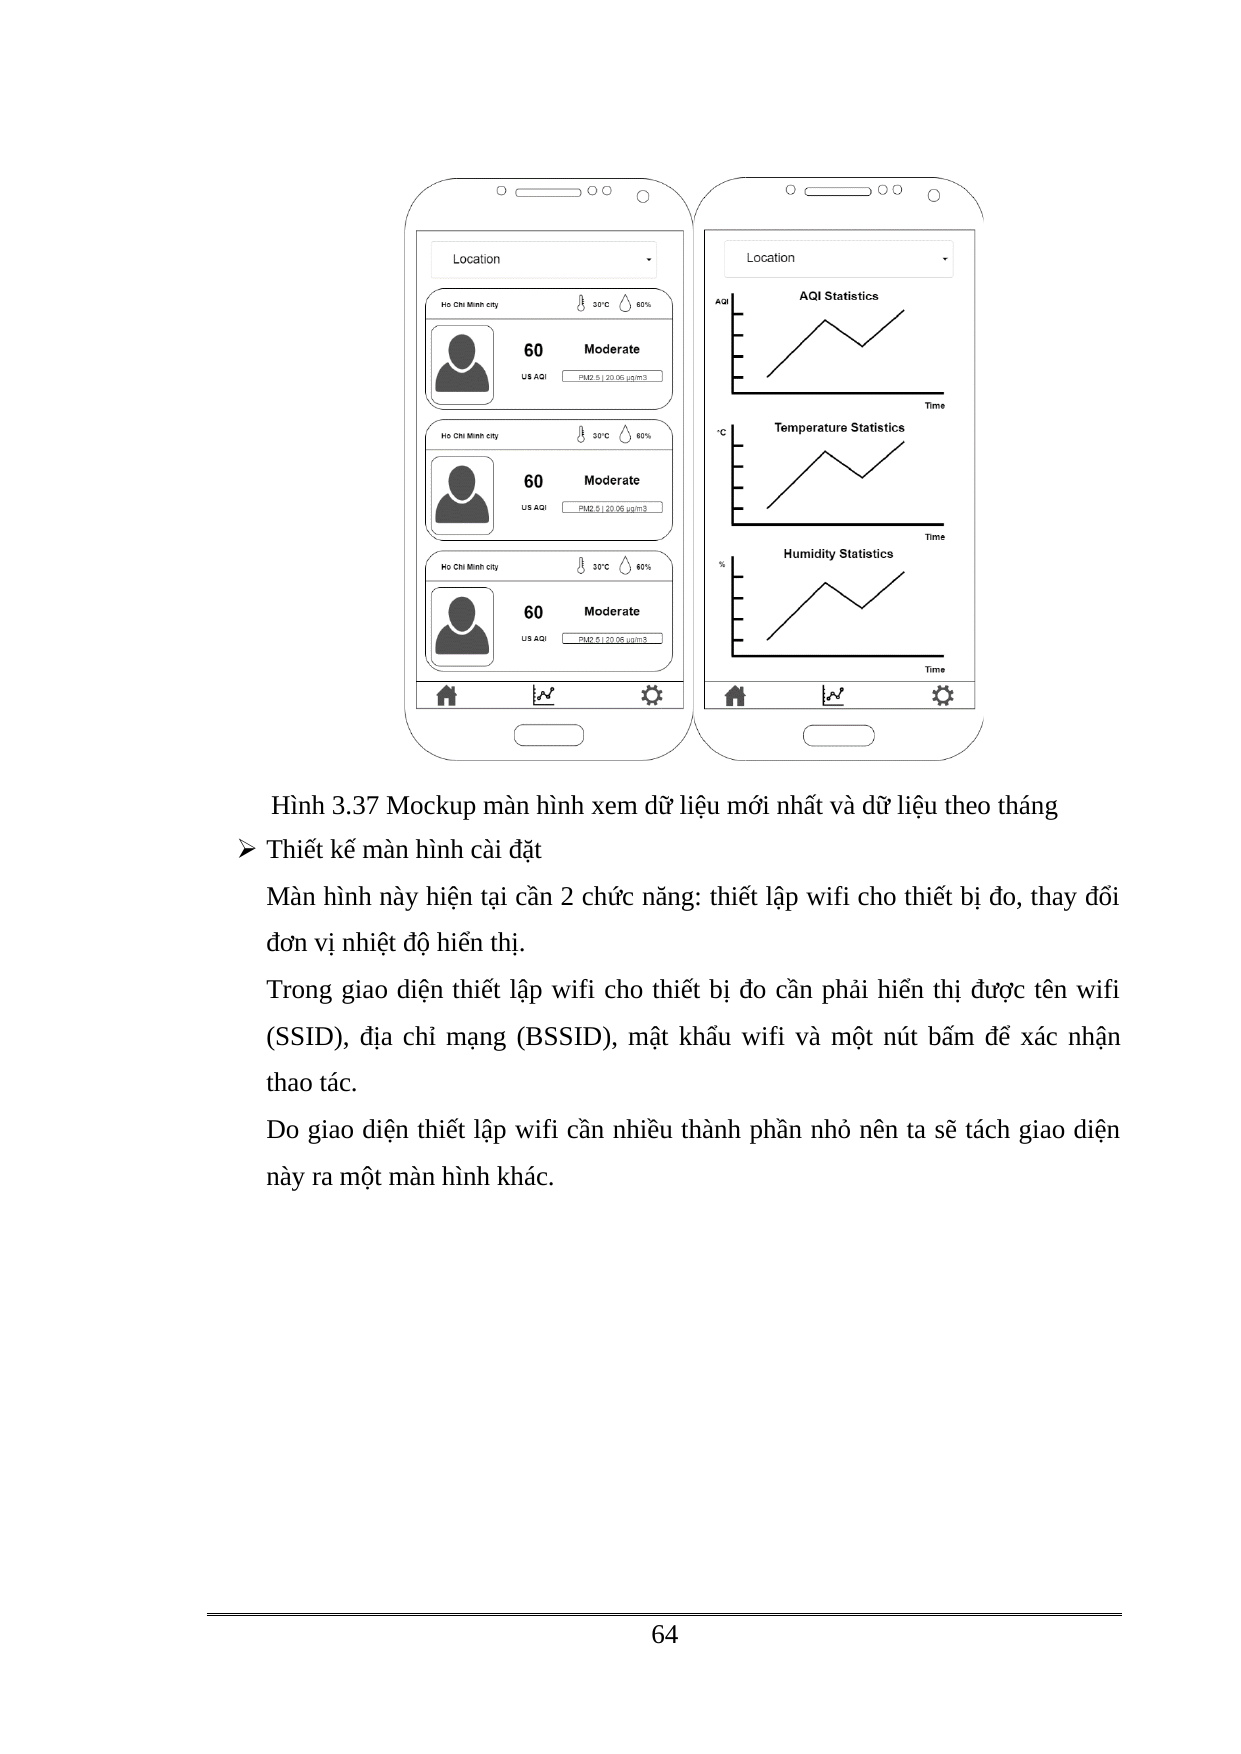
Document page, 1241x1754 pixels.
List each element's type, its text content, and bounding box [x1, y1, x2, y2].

picture [404, 177, 984, 761]
list Trong giao diện thiết lập wifi cho thiết bị đo cần phải hiển thị được tên wifi (SSID), địa chỉ mạng (BSSID), mật khẩu wifi và một nút bấm để xác nhận thao tác. [266, 973, 1122, 1097]
list Màn hình này hiện tại cần 2 chức năng: thiết lập wifi cho thiết bị đo, thay đổi đơn vị nhiệt độ hiển thị. [266, 879, 1122, 957]
list Thiết kế màn hình cài đặt [236, 833, 1122, 864]
list Do giao diện thiết lập wifi cần nhiều thành phần nhỏ nên ta sẽ tách giao diện này ra một màn hình khác. [266, 1113, 1122, 1191]
